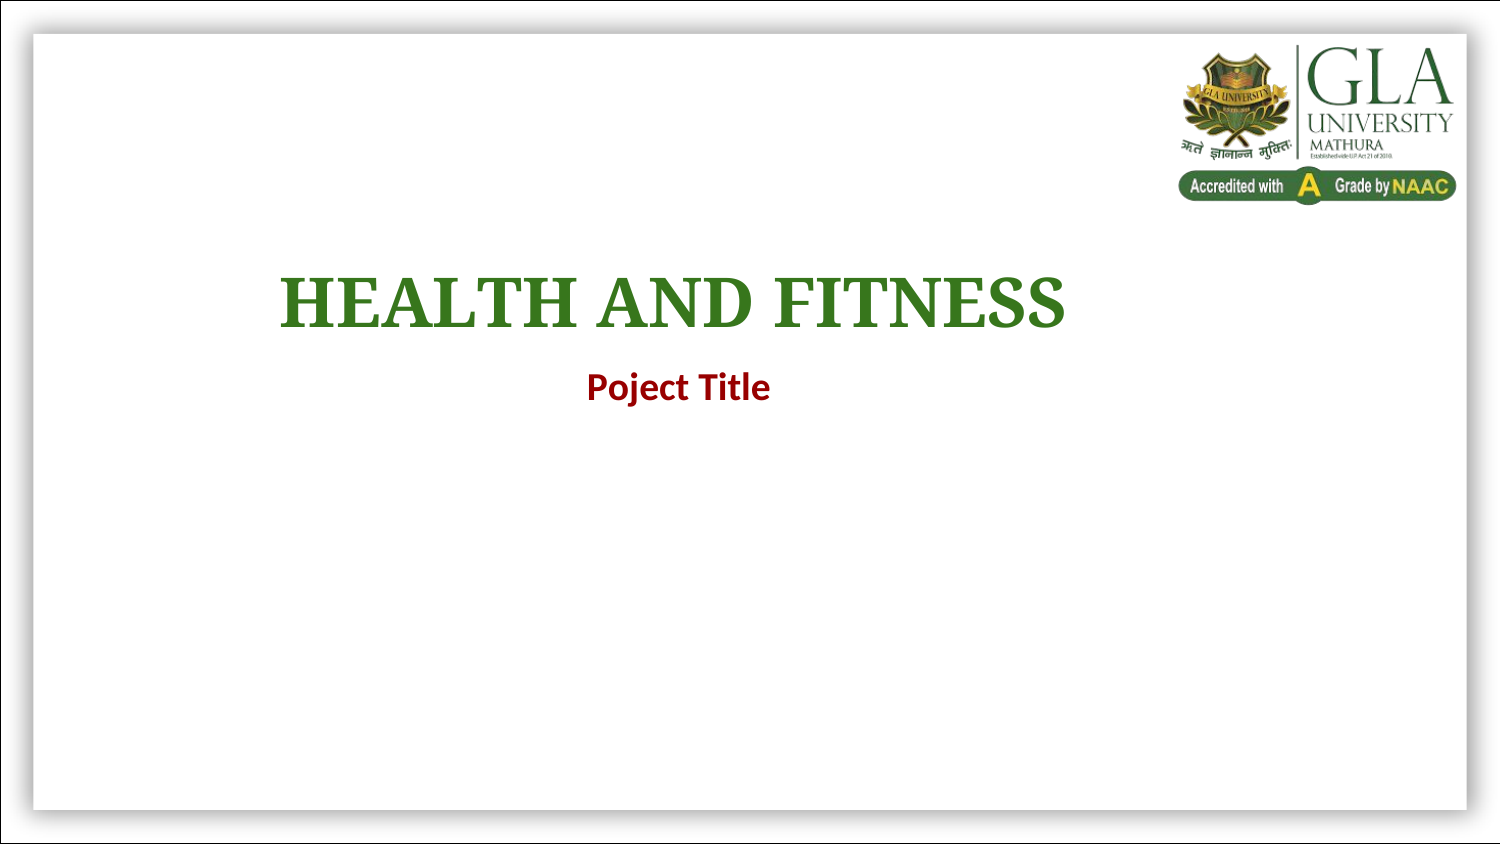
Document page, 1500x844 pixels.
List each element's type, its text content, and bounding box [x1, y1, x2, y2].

subtitle HEALTH AND FITNESS [190, 254, 1481, 348]
text Poject Title [524, 362, 1481, 410]
picture [1, 1, 1500, 843]
